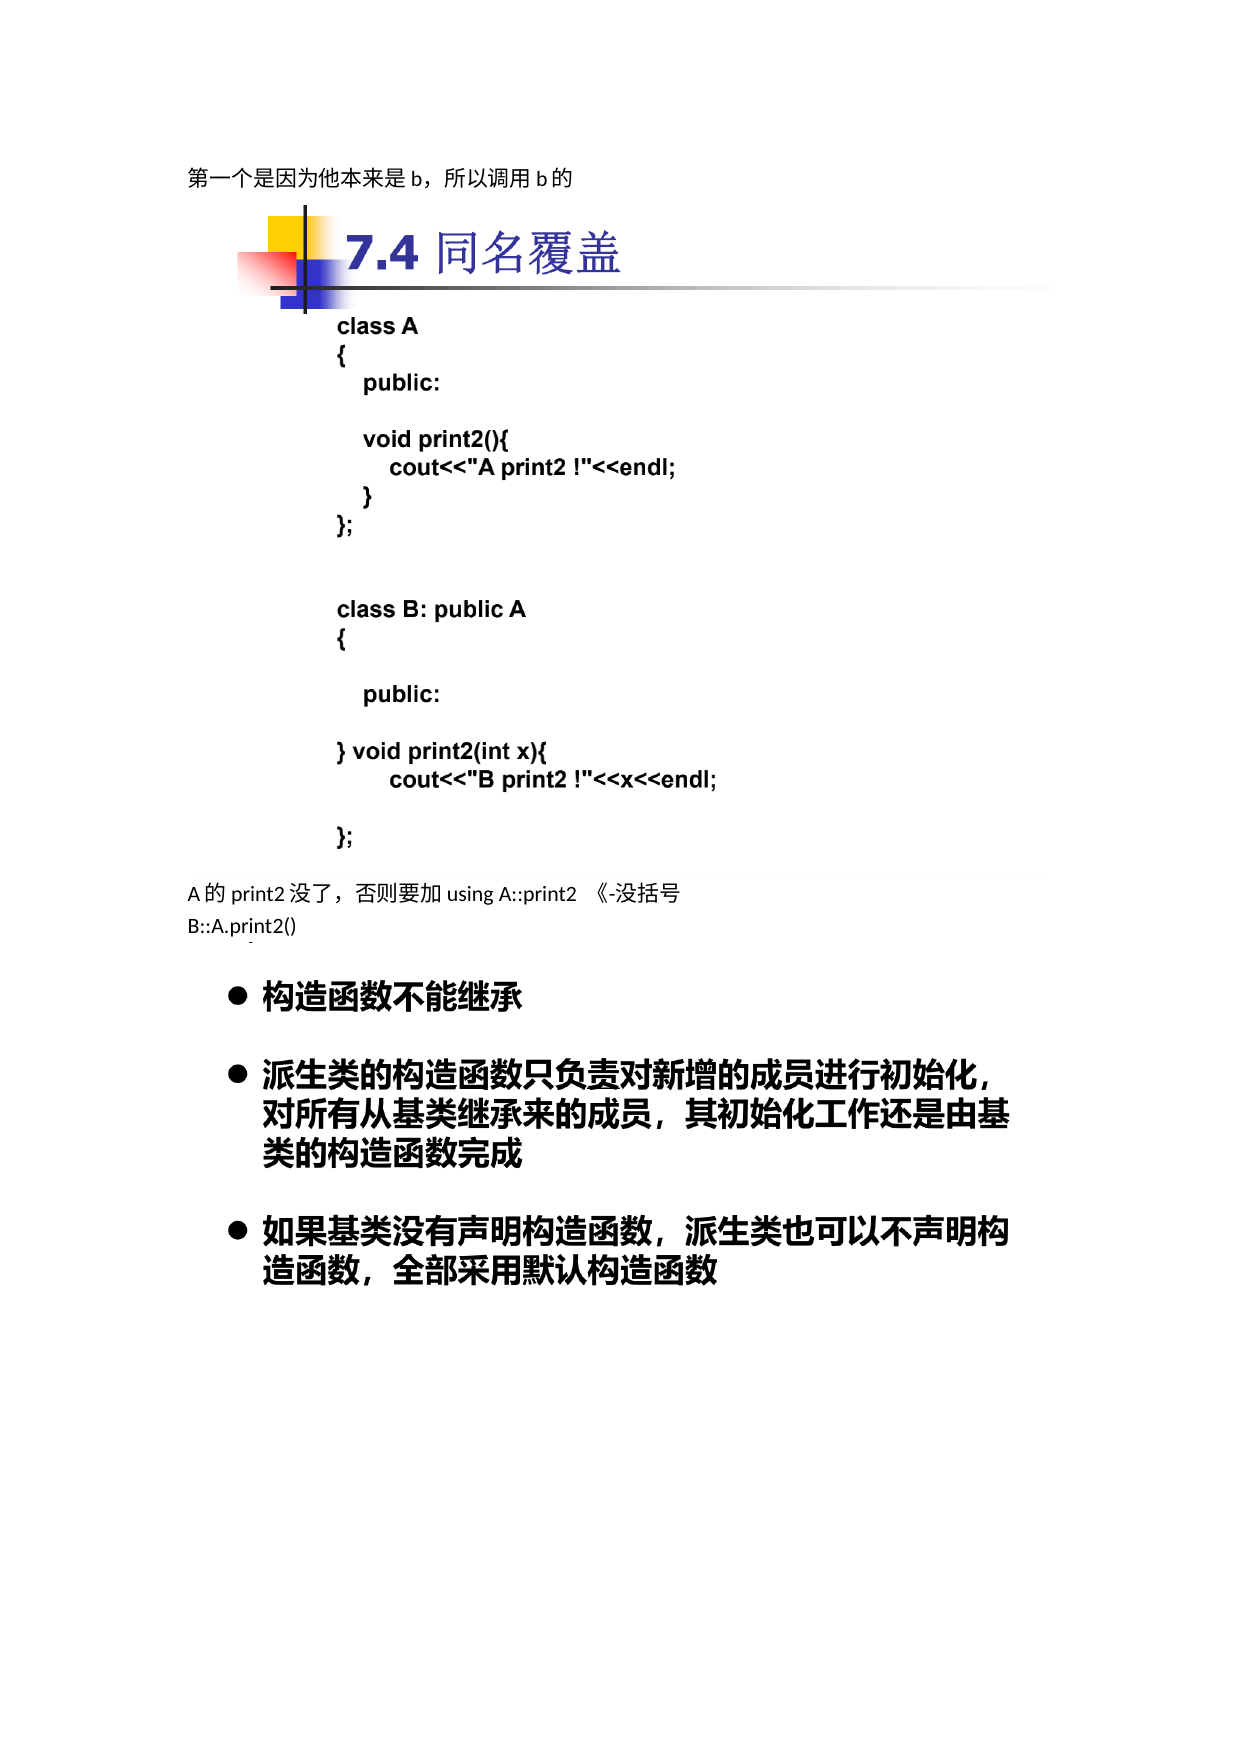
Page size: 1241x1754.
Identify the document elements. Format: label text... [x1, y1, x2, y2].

text 第一个是因为他本来是b，所以调用b的 [187, 162, 1053, 194]
text A的print2没了，否则要加using A::print2 《-没括号 [187, 877, 1053, 909]
picture [187, 942, 1053, 1331]
picture [187, 194, 1052, 876]
text B::A.print2() [187, 909, 1053, 942]
